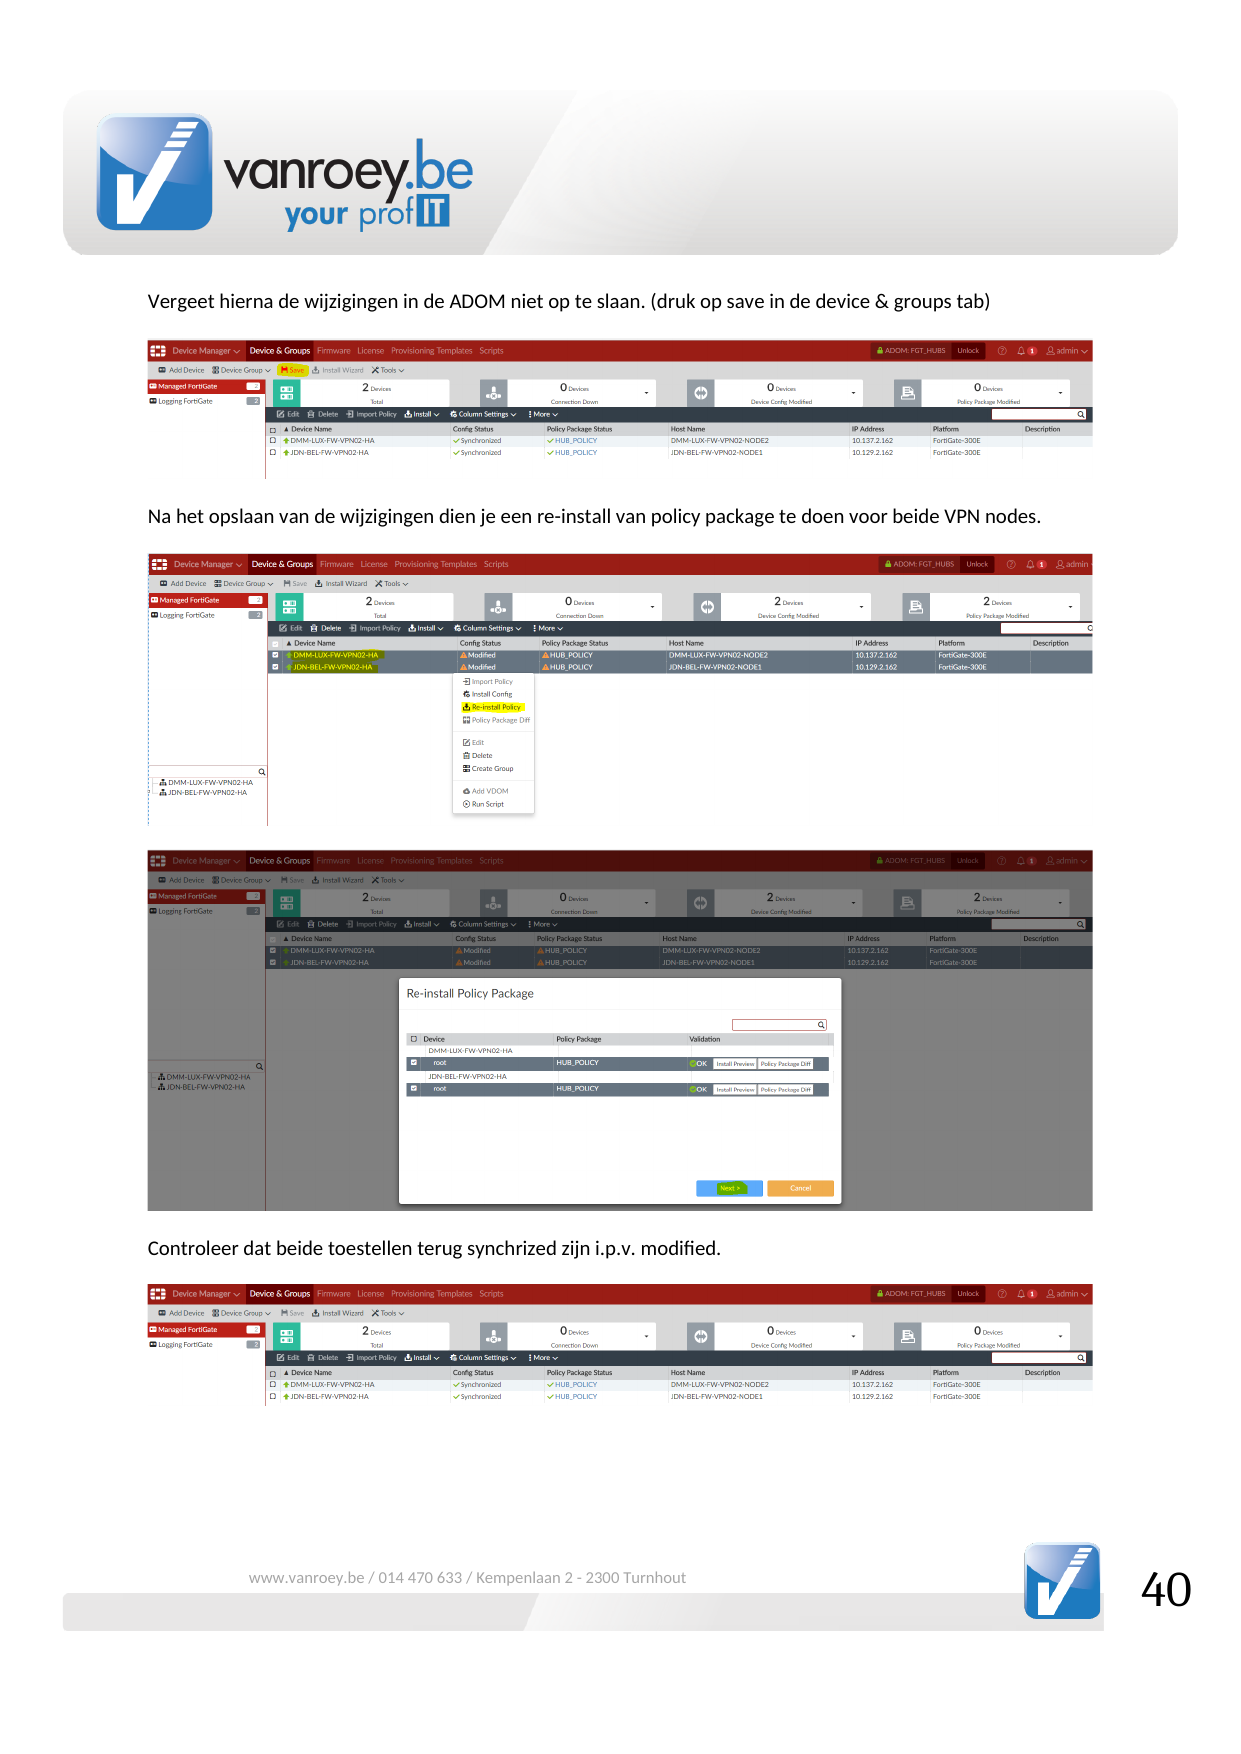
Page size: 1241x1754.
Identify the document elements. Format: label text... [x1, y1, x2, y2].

text Controleer dat beide toestellen terug synchrized zijn i.p.v. modified. [148, 1235, 1093, 1260]
picture [63, 90, 1178, 255]
picture [147, 1284, 1093, 1406]
picture [147, 553, 1093, 826]
text Na het opslaan van de wijzigingen dien je een re-install van policy package te doen voor beide VPN nodes. [148, 503, 1093, 529]
picture [62, 1542, 1103, 1631]
picture [147, 849, 1093, 1211]
picture [147, 338, 1093, 479]
text Vergeet hierna de wijzigingen in de ADOM niet op te slaan. (druk op save in de device & groups tab) [148, 289, 1093, 314]
